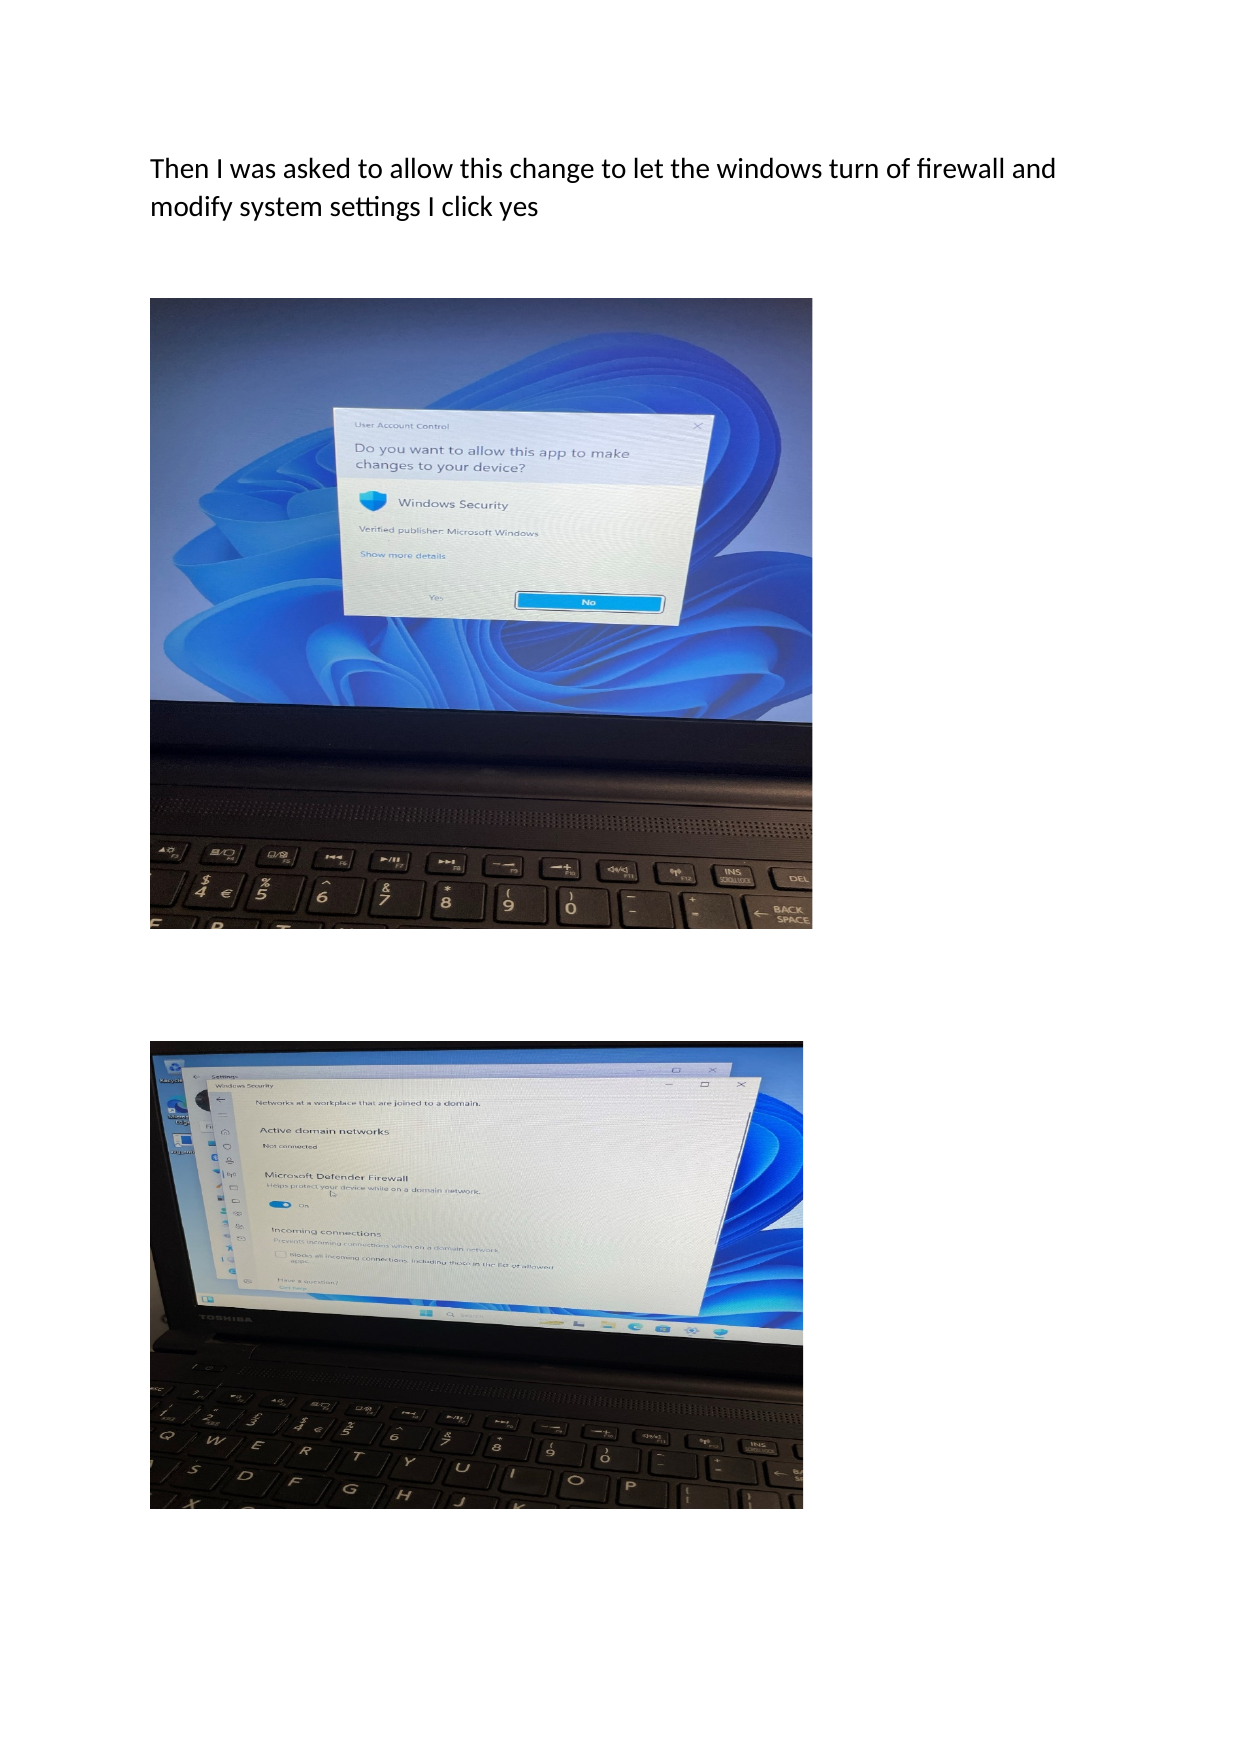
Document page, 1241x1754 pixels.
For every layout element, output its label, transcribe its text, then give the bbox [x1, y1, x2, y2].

picture [150, 1041, 804, 1509]
picture [150, 298, 813, 929]
text Then I was asked to allow this change to let the windows turn of firewall and modify system settings I click yes [150, 150, 1090, 224]
